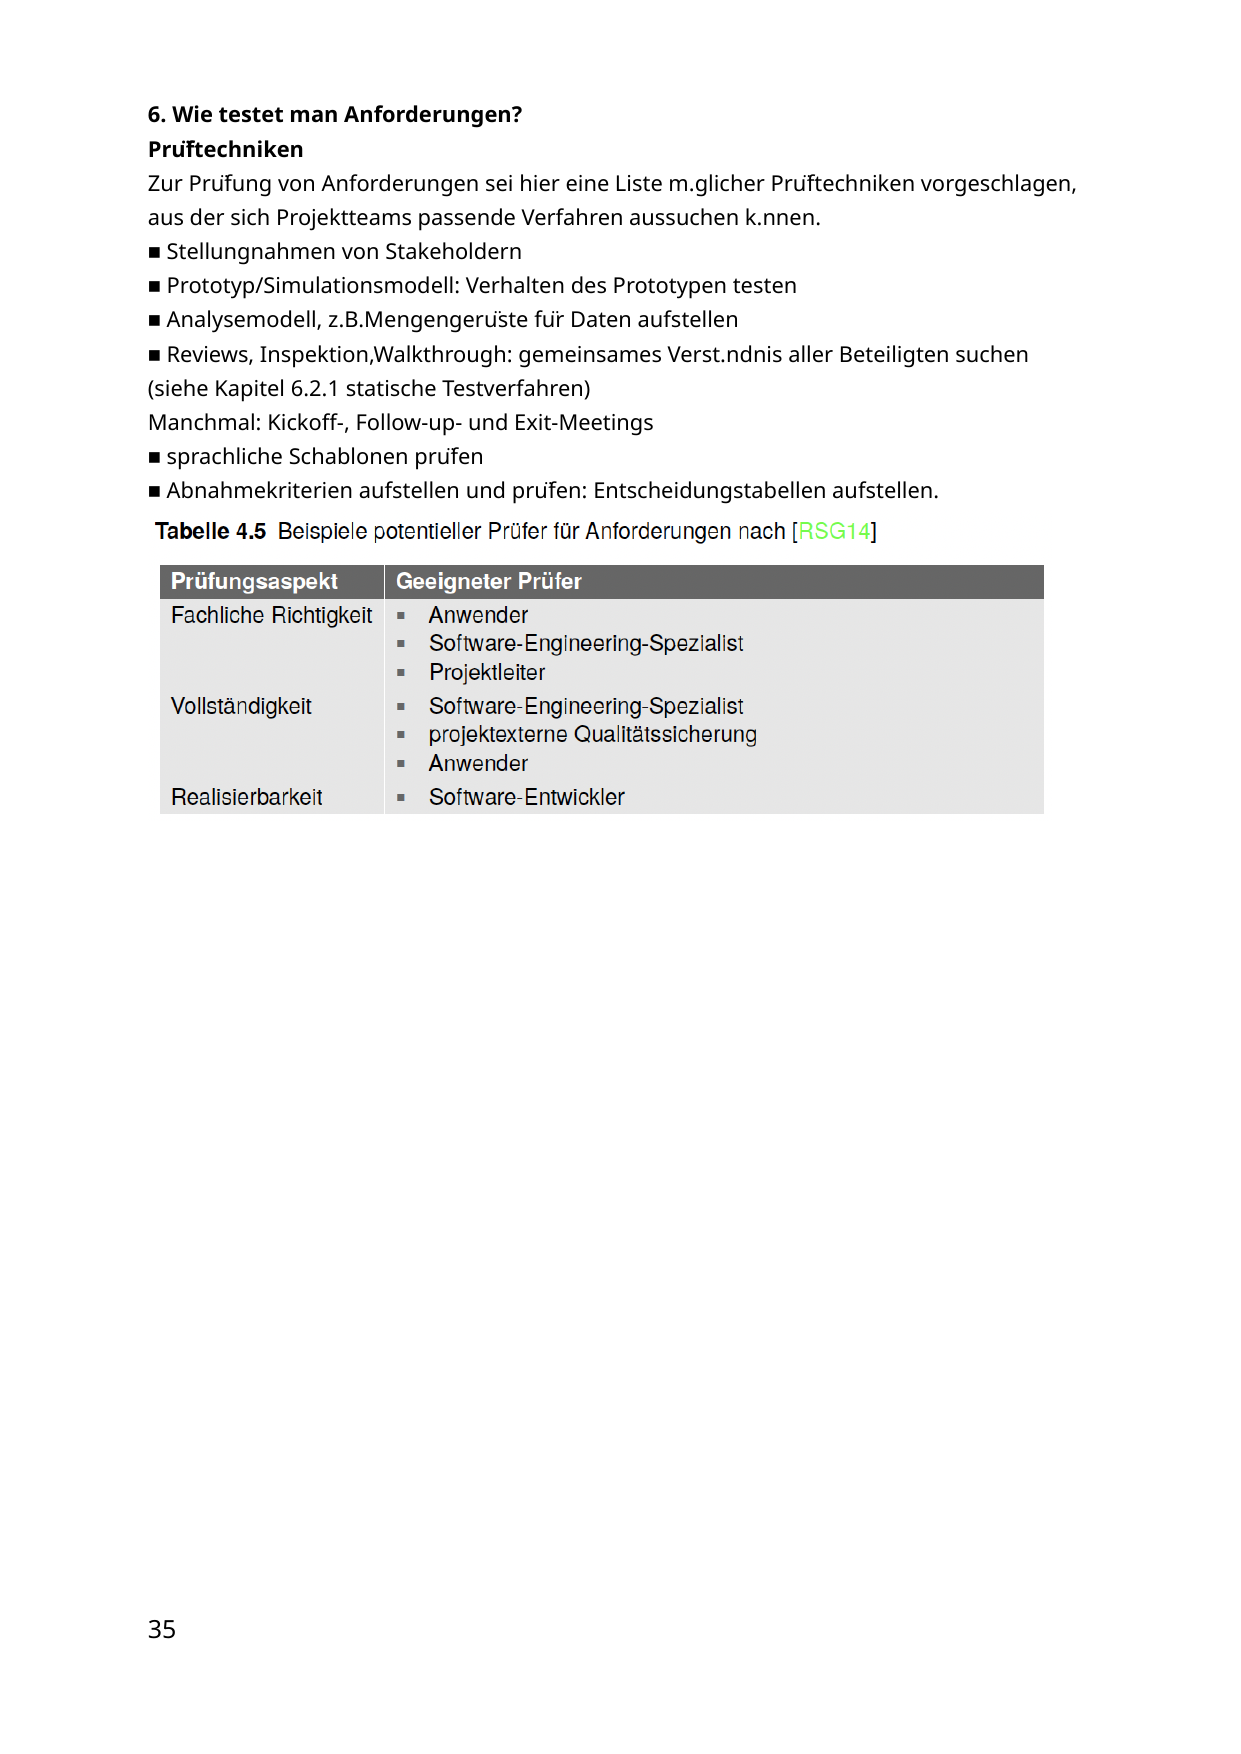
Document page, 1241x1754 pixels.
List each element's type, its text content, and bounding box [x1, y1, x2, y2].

text Prüftechniken [148, 134, 1211, 163]
text (siehe Kapitel 6.2.1 statische Testverfahren) [148, 373, 1211, 403]
text ■ Reviews, Inspektion,Walkthrough: gemeinsames Verst.ndnis aller Beteiligten suchen [148, 339, 1211, 368]
picture [147, 510, 1052, 821]
text Zur Prüfung von Anforderungen sei hier eine Liste m.glicher Prüftechniken vorgeschlagen, [148, 168, 1211, 198]
text ■ Analysemodell, z.B.Mengengerüste für Daten aufstellen [148, 304, 1211, 334]
text ■ Stellungnahmen von Stakeholdern [148, 236, 1211, 266]
text 6. Wie testet man Anforderungen? [148, 99, 1211, 129]
text aus der sich Projektteams passende Verfahren aussuchen k.nnen. [148, 202, 1211, 232]
text Manchmal: Kickoff-, Follow-up- und Exit-Meetings [148, 407, 1211, 437]
text ■ Prototyp/Simulationsmodell: Verhalten des Prototypen testen [148, 270, 1211, 300]
text ■ sprachliche Schablonen prüfen [148, 441, 1211, 471]
